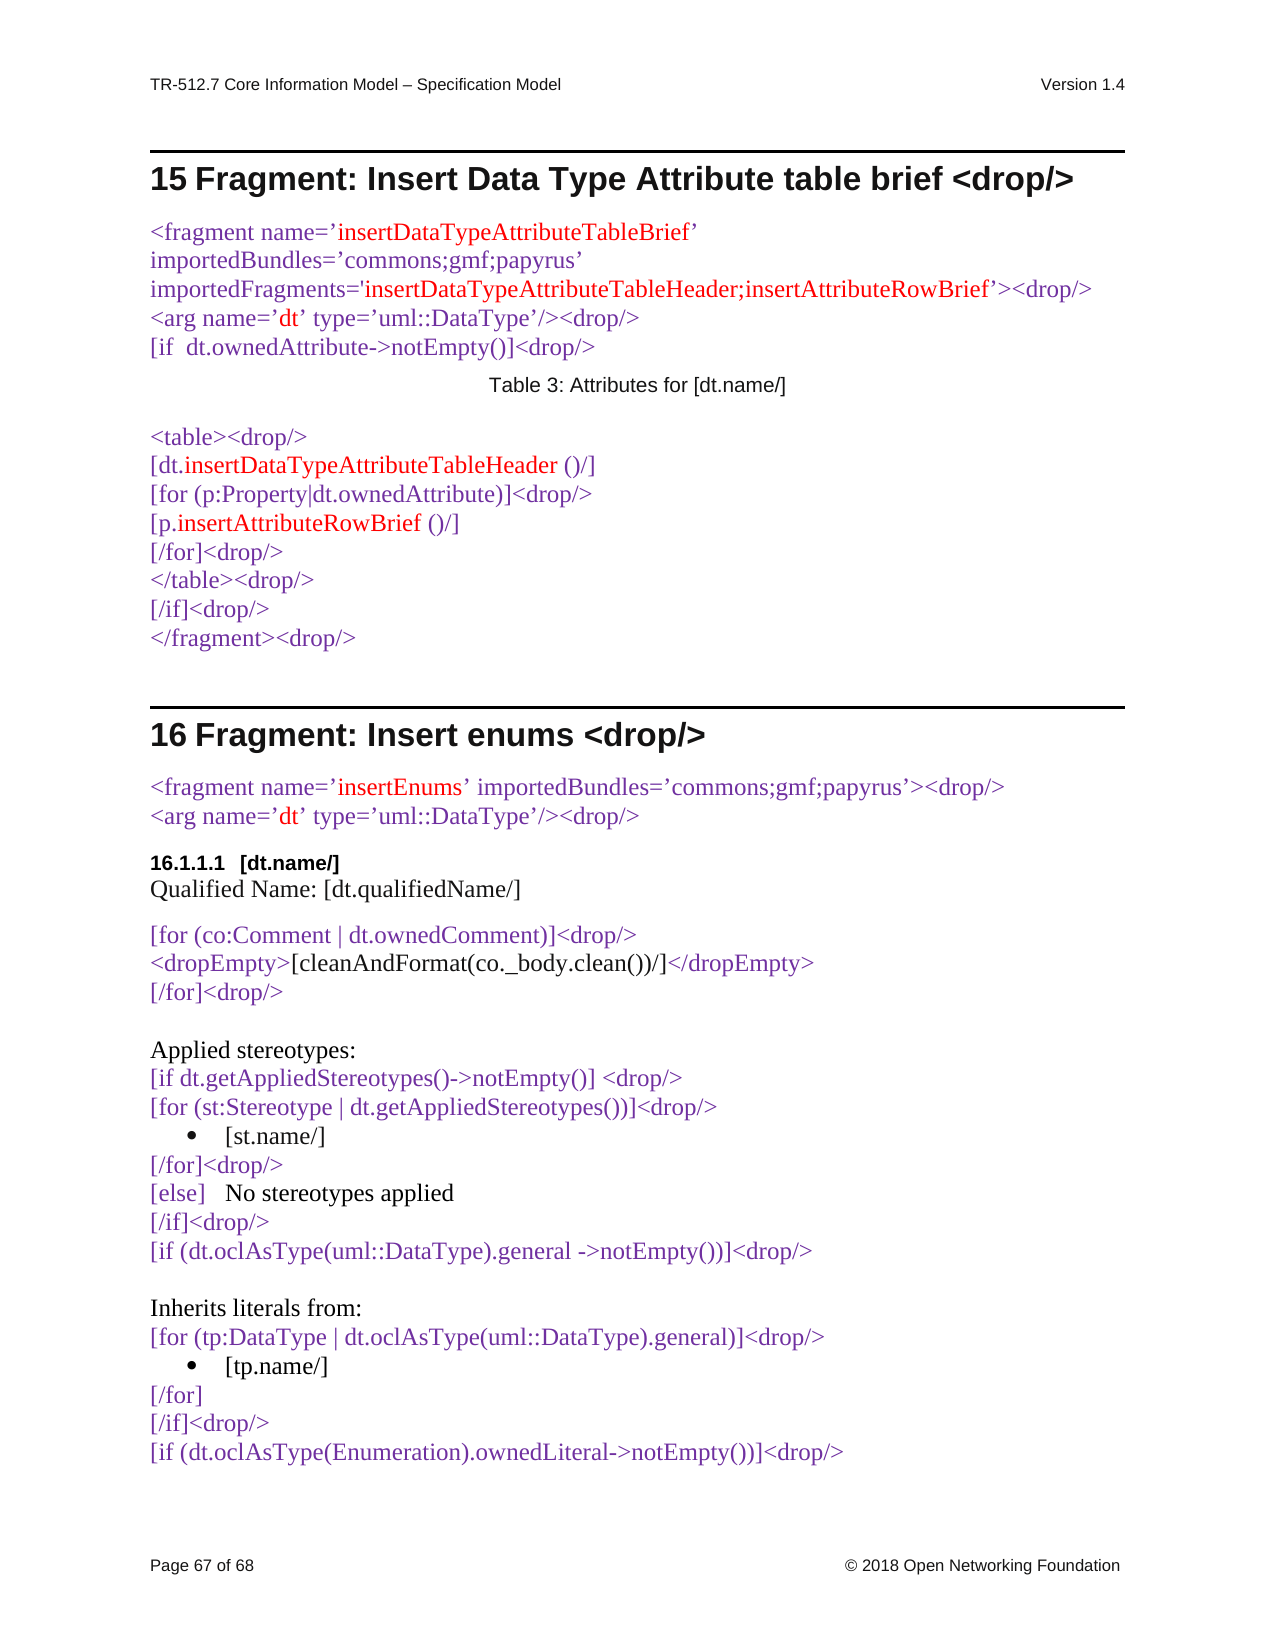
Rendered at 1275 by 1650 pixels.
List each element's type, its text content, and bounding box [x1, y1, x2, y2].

text </fragment><drop/> [150, 623, 1125, 652]
subtitle [dt.name/] [150, 850, 1125, 874]
text Applied stereotypes: [150, 1035, 1125, 1063]
subtitle Fragment: Insert enums <drop/> [150, 709, 1125, 753]
text <fragment name=’insertEnums’ importedBundles=’commons;gmf;papyrus’><drop/> <arg name=’dt’ type=’uml::DataType’/><drop/> [150, 772, 1125, 829]
text Qualified Name: [dt.qualifiedName/] [150, 874, 1125, 903]
text [if dt.getAppliedStereotypes()->notEmpty()] <drop/> [150, 1063, 1125, 1092]
text [p.insertAttributeRowBrief ()/] [150, 508, 1125, 537]
text [if (dt.oclAsType(Enumeration).ownedLiteral->notEmpty())]<drop/> [150, 1437, 1125, 1466]
text [/for]<drop/> [150, 977, 1125, 1006]
text [/if]<drop/> [150, 1408, 1125, 1437]
text [/for] [150, 1380, 1125, 1408]
text Inherits literals from: [150, 1293, 1125, 1322]
text [for (tp:DataType | dt.oclAsType(uml::DataType).general)]<drop/> [150, 1322, 1125, 1351]
subtitle Fragment: Insert Data Type Attribute table brief <drop/> [150, 153, 1125, 198]
text <table><drop/> [150, 422, 1125, 451]
text [/if]<drop/> [150, 594, 1125, 623]
text [for (p:Property|dt.ownedAttribute)]<drop/> [150, 479, 1125, 508]
text [/if]<drop/> [150, 1207, 1125, 1236]
text [else] No stereotypes applied [150, 1178, 1125, 1207]
list [st.name/] [187, 1121, 1125, 1150]
text <dropEmpty>[cleanAndFormat(co._body.clean())/]</dropEmpty> [150, 948, 1125, 977]
text </table><drop/> [150, 566, 1125, 594]
text <fragment name=’insertDataTypeAttributeTableBrief’ importedBundles=’commons;gmf;papyrus’ importedFragments='insertDataTypeAttributeTableHeader;insertAttributeRowBrief’><drop/> <arg name=’dt’ type=’uml::DataType’/><drop/> [if dt.ownedAttribute->notEmpty()]<drop/> [150, 217, 1125, 360]
text [for (st:Stereotype | dt.getAppliedStereotypes())]<drop/> [150, 1092, 1125, 1121]
text [for (co:Comment | dt.ownedComment)]<drop/> [150, 920, 1125, 948]
text [/for]<drop/> [150, 537, 1125, 566]
list [tp.name/] [187, 1351, 1125, 1380]
text [if (dt.oclAsType(uml::DataType).general ->notEmpty())]<drop/> [150, 1236, 1125, 1265]
text [dt.insertDataTypeAttributeTableHeader ()/] [150, 451, 1125, 479]
text [/for]<drop/> [150, 1150, 1125, 1178]
